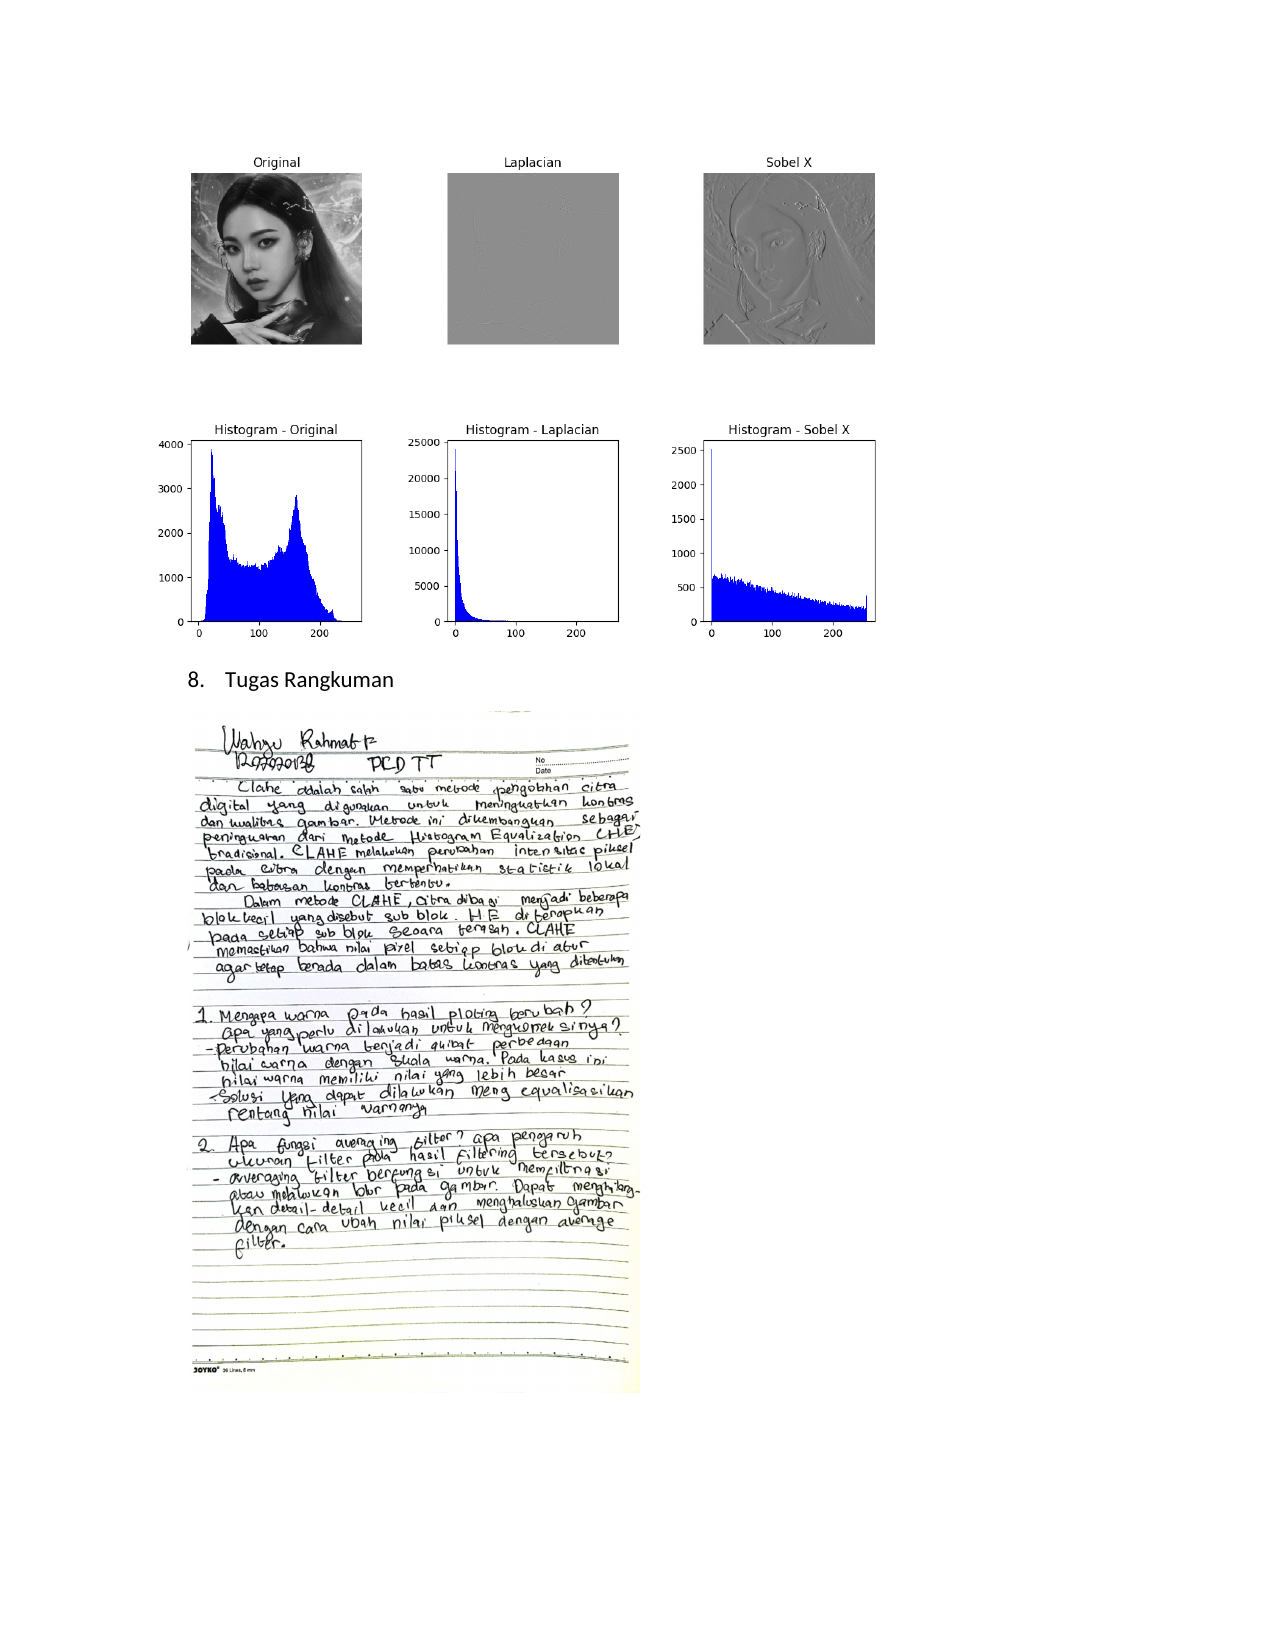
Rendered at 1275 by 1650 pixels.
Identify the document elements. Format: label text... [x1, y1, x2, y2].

picture [187, 711, 640, 1393]
picture [150, 150, 881, 646]
list Tugas Rangkuman [187, 665, 1125, 693]
